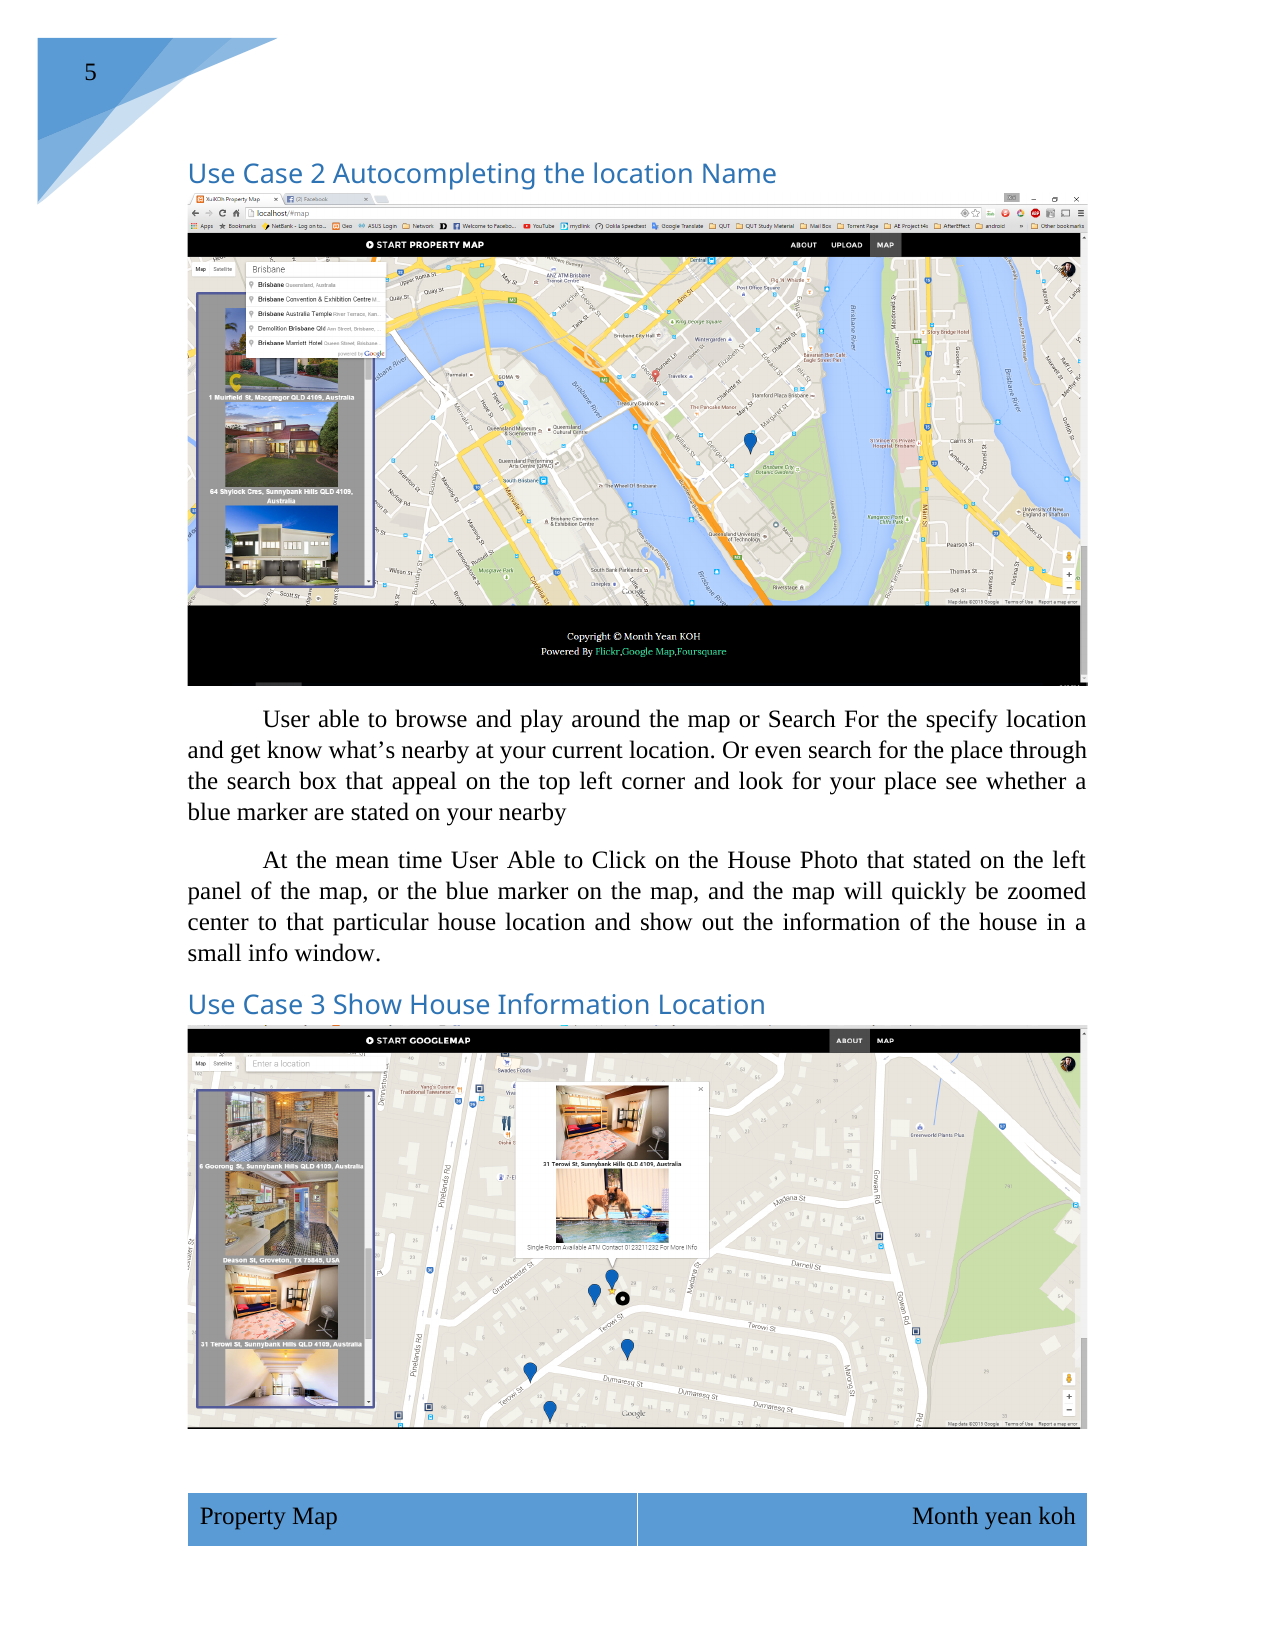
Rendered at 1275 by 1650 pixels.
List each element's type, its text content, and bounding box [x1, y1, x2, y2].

picture [37, 37, 1088, 686]
subtitle Use Case 3 Show House Information Location [187, 986, 1087, 1023]
subtitle Use Case 2 Autocompleting the location Name [187, 154, 1087, 191]
text User able to browse and play around the map or Search For the specify location and get know what’s nearby at your current location. Or even search for the place through the search box that appeal on the top left corner and look for your place see whether a blue marker are stated on your nearby [187, 704, 1087, 826]
picture [187, 1025, 1088, 1429]
text At the mean time User Able to Click on the House Photo that stated on the left panel of the map, or the blue marker on the map, and the map will quickly be zoomed center to that particular house location and show out the information of the house in a small info window. [187, 845, 1087, 967]
